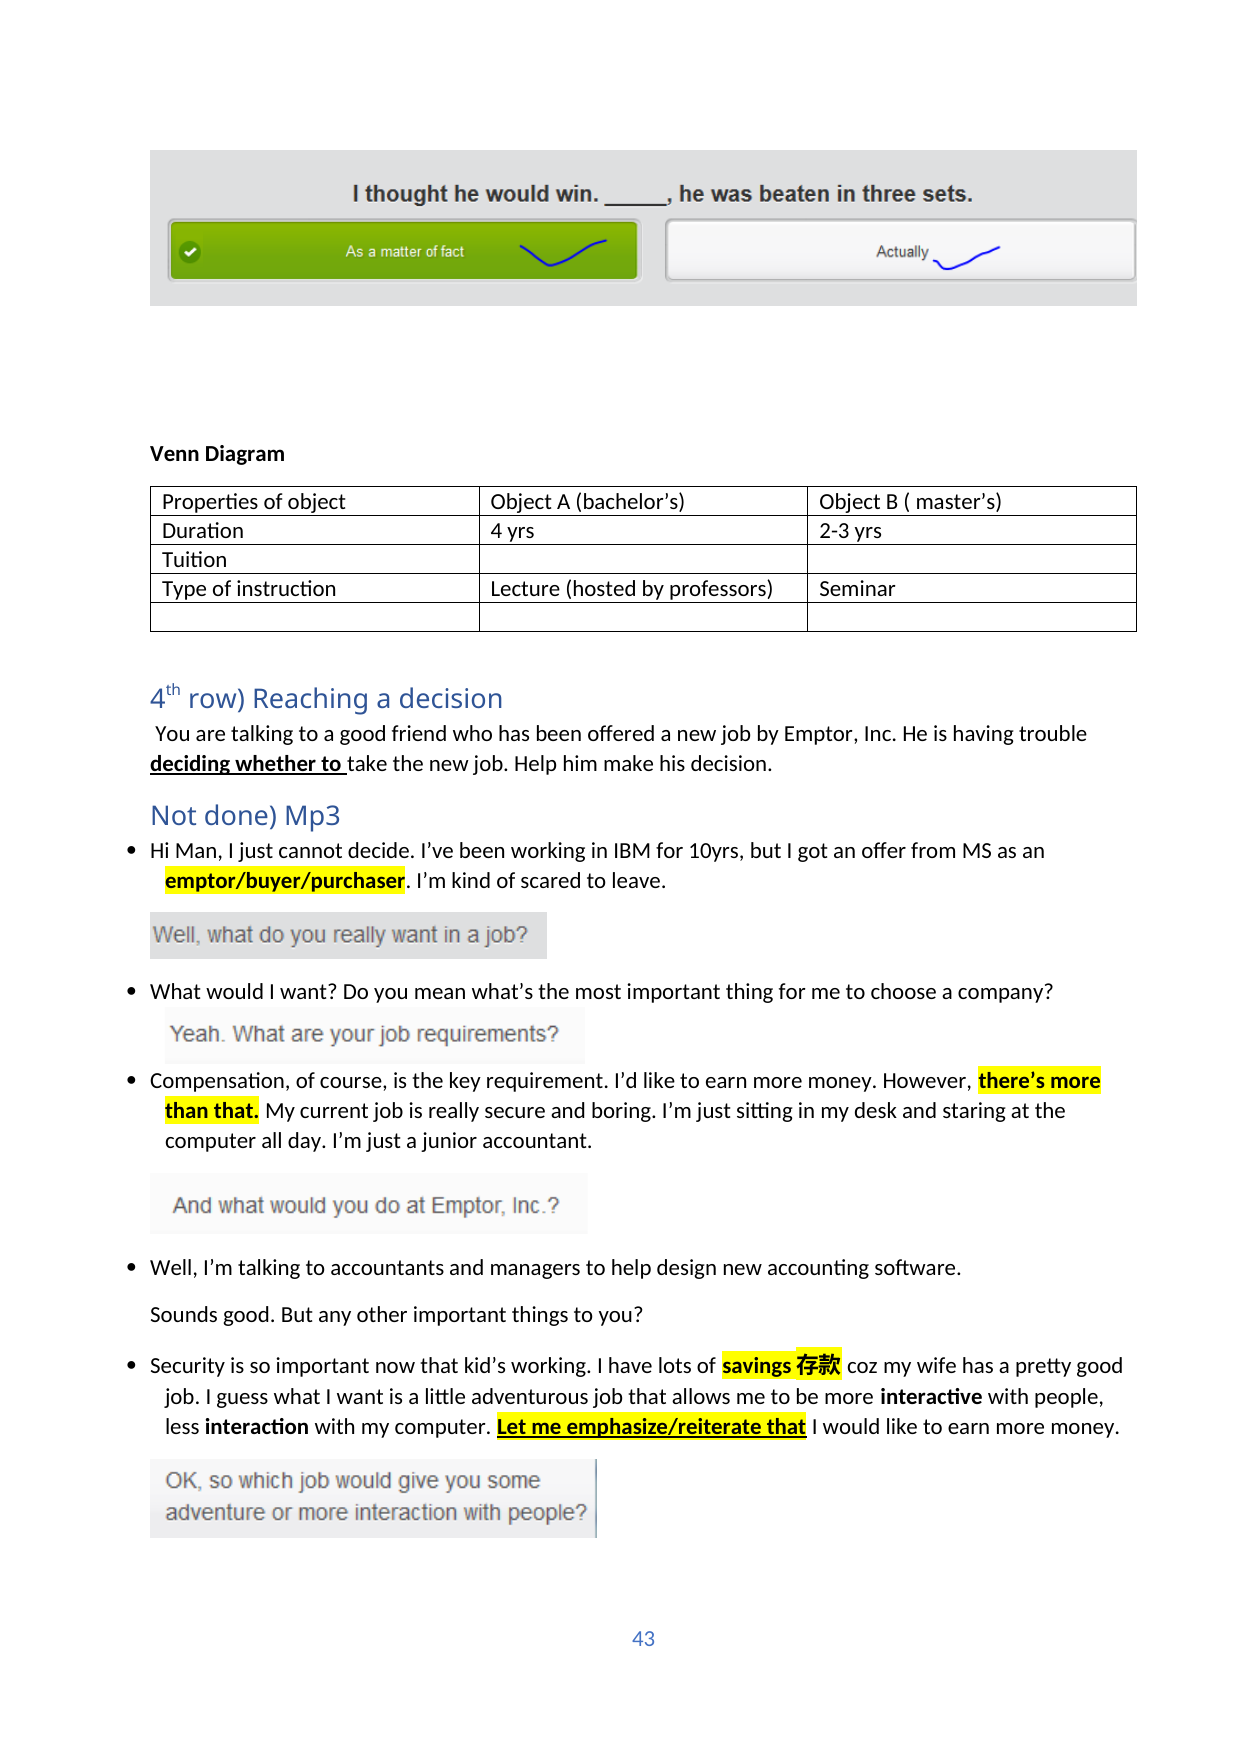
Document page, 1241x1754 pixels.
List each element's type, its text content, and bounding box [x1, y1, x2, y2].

list Compensation, of course, is the key requirement. I’d like to earn more money. However, there’s more than that. My current job is really secure and boring. I’m just sitting in my desk and staring at the computer all day. I’m just a junior accountant. [127, 1066, 1137, 1154]
subtitle Not done) Mp3 [150, 796, 1137, 833]
text You are talking to a good friend who has been offered a new job by Emptor, Inc. He is having trouble deciding whether to take the new job. Help him make his decision. [150, 719, 1137, 777]
table_header Object A (bachelor’s) [480, 487, 807, 515]
table_cell Lecture (hosted by professors) [480, 574, 807, 602]
table_cell Seminar [808, 574, 1136, 602]
text Sounds good. But any other important things to you? [150, 1300, 1137, 1328]
picture [164, 1007, 585, 1064]
list Hi Man, I just cannot decide. I’ve been working in IBM for 10yrs, but I got an offer from MS as an emptor/buyer/purchaser. I’m kind of scared to leave. [127, 836, 1137, 894]
table_cell 2-3 yrs [808, 516, 1136, 544]
picture [150, 1173, 588, 1234]
table_cell [480, 545, 807, 573]
table_cell 4 yrs [480, 516, 807, 544]
picture [150, 912, 547, 959]
list Security is so important now that kid’s working. I have lots of savings存款 coz my wife has a pretty good job. I guess what I want is a little adventurous job that allows me to be more interactive with people, less interaction with my computer. Let me emphasize/reiterate that I would like to earn more money. [127, 1347, 1137, 1440]
table_cell [808, 603, 1136, 631]
text Venn Diagram [150, 439, 1137, 467]
table_header Properties of object [151, 487, 479, 515]
picture [150, 1459, 597, 1538]
picture [150, 150, 1137, 306]
table_cell [151, 603, 479, 631]
subtitle 4th row) Reaching a decision [150, 679, 1137, 716]
table_cell [480, 603, 807, 631]
list Well, I’m talking to accountants and managers to help design new accounting software. [127, 1253, 1137, 1281]
table_cell [808, 545, 1136, 573]
table_header Object B ( master’s) [808, 487, 1136, 515]
table_cell Tuition [151, 545, 479, 573]
table_cell Type of instruction [151, 574, 479, 602]
table_cell Duration [151, 516, 479, 544]
